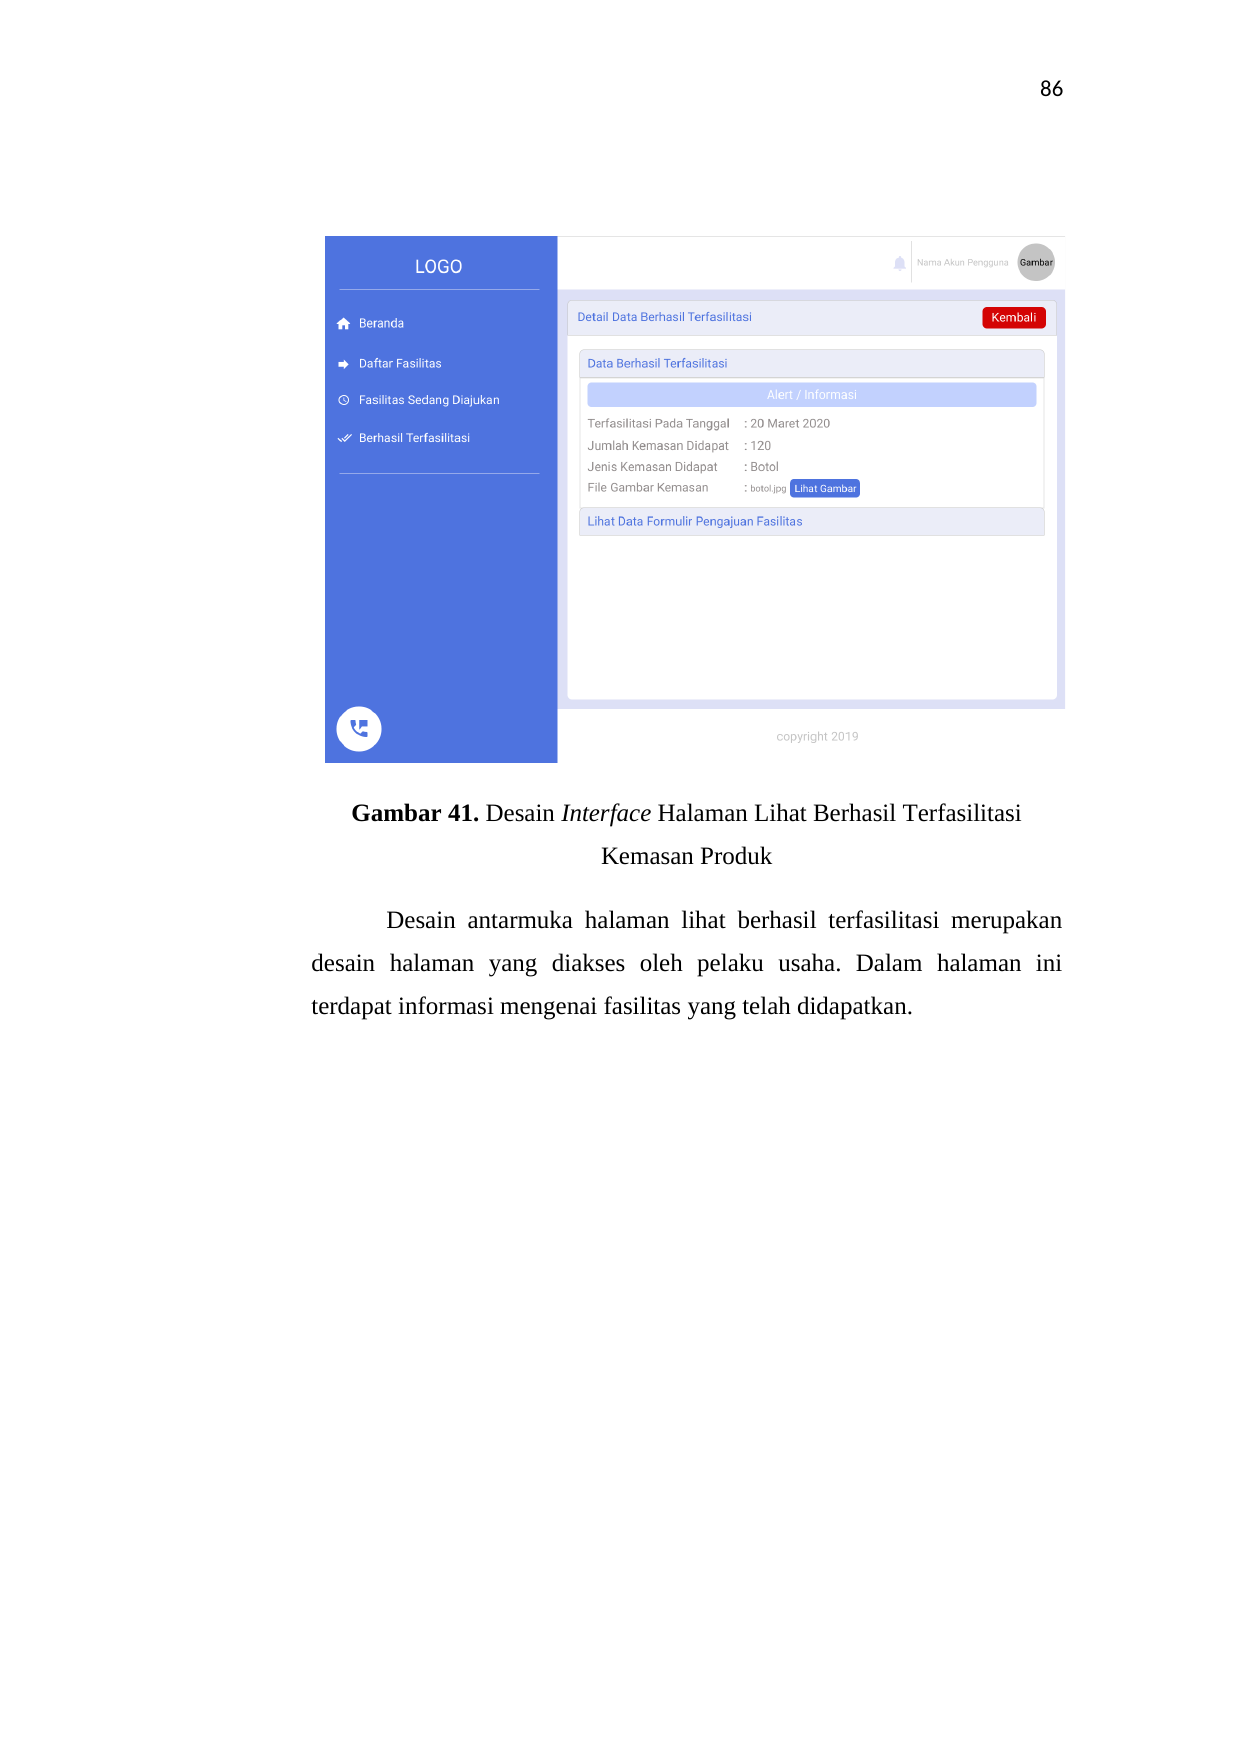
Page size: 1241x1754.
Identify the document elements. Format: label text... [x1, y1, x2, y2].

text Desain antarmuka halaman lihat berhasil terfasilitasi merupakan desain halaman yang diakses oleh pelaku usaha. Dalam halaman ini terdapat informasi mengenai fasilitas yang telah didapatkan. [311, 905, 1063, 1020]
text Gambar 41. Desain Interface Halaman Lihat Berhasil Terfasilitasi Kemasan Produk [310, 798, 1063, 869]
picture [325, 236, 1066, 763]
